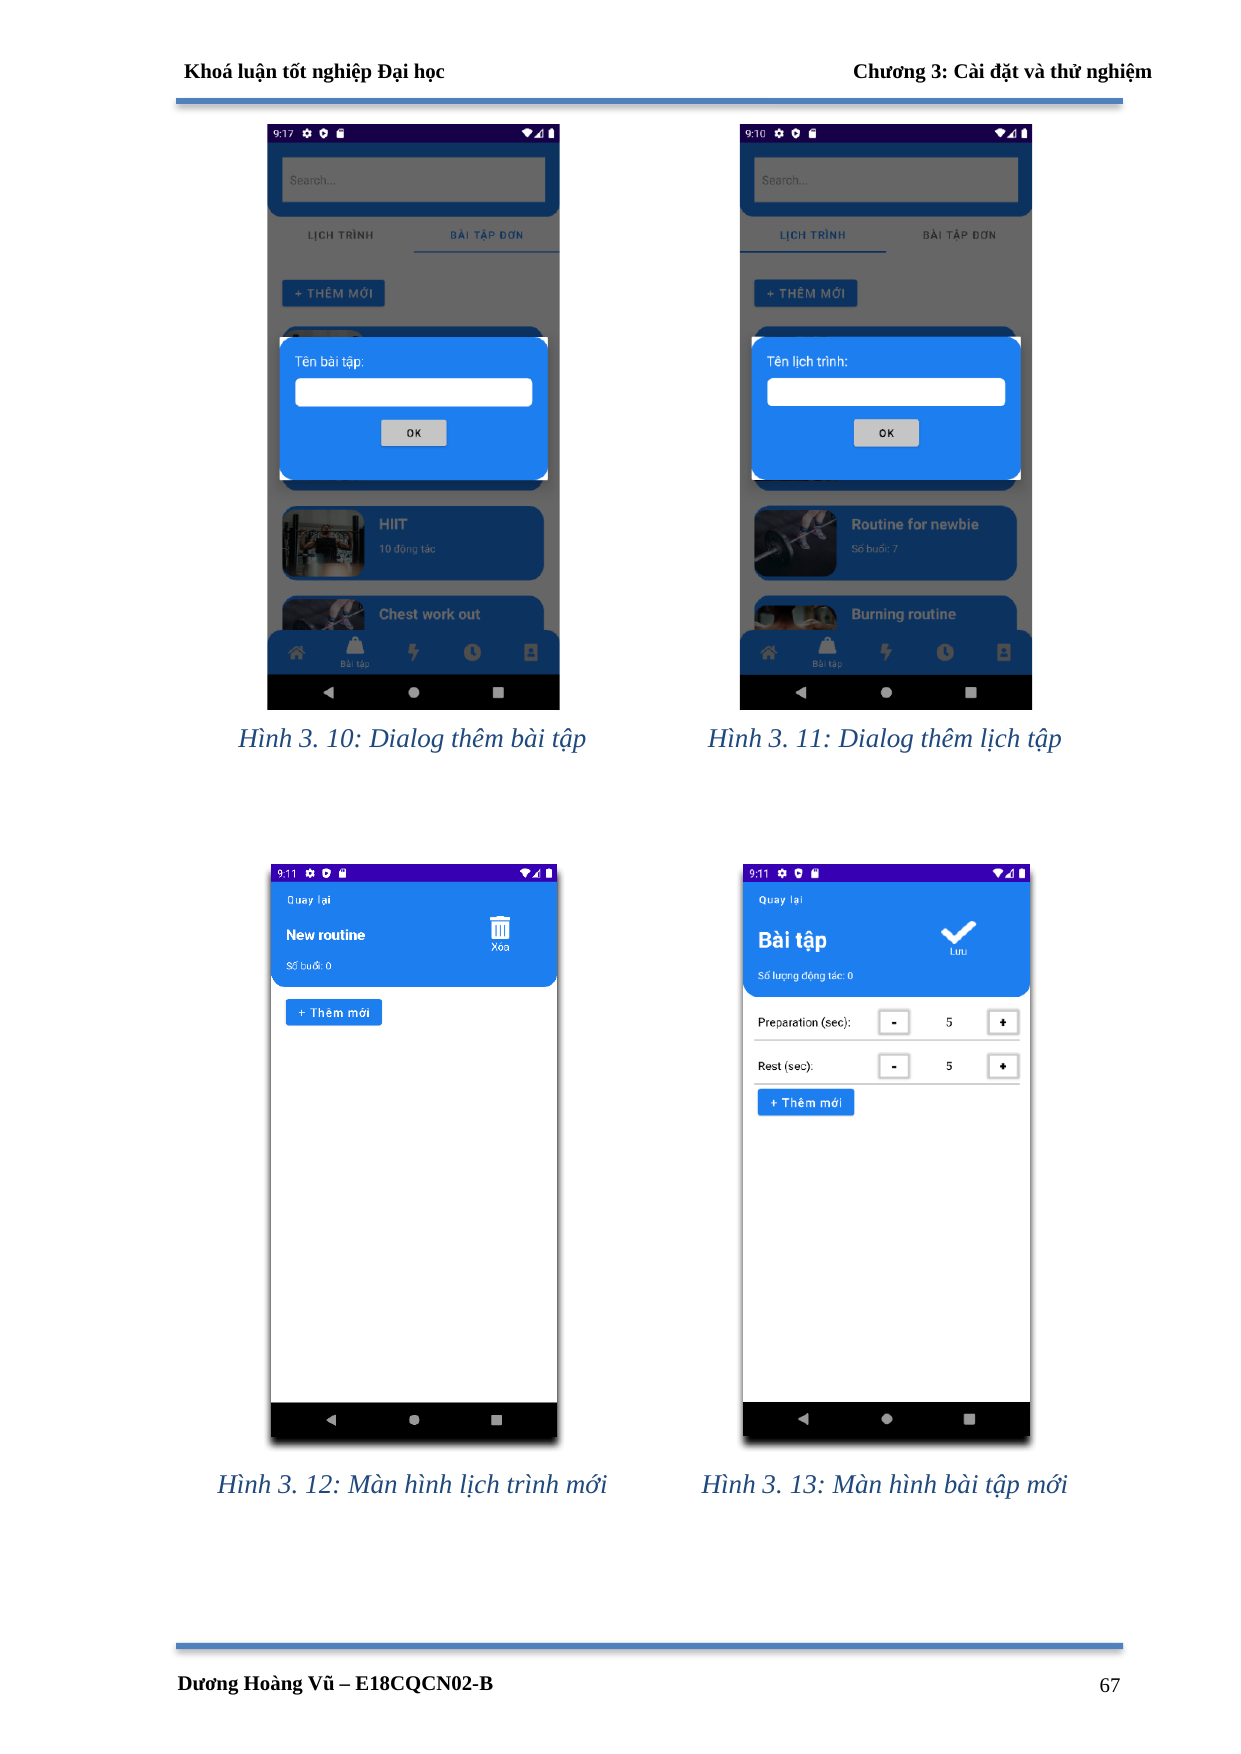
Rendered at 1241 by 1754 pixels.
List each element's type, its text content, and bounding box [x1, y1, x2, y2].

picture [743, 864, 1030, 1436]
picture [739, 124, 1033, 710]
picture [271, 864, 557, 1437]
table_header Hình 3. 11: Dialog thêm lịch tập [650, 118, 1122, 809]
table_header Hình 3. 10: Dialog thêm bài tập [177, 118, 650, 809]
table_header Hình 3. 13: Màn hình bài tập mới [650, 859, 1122, 1555]
picture [267, 124, 560, 710]
table_header Hình 3. 12: Màn hình lịch trình mới [177, 859, 650, 1555]
